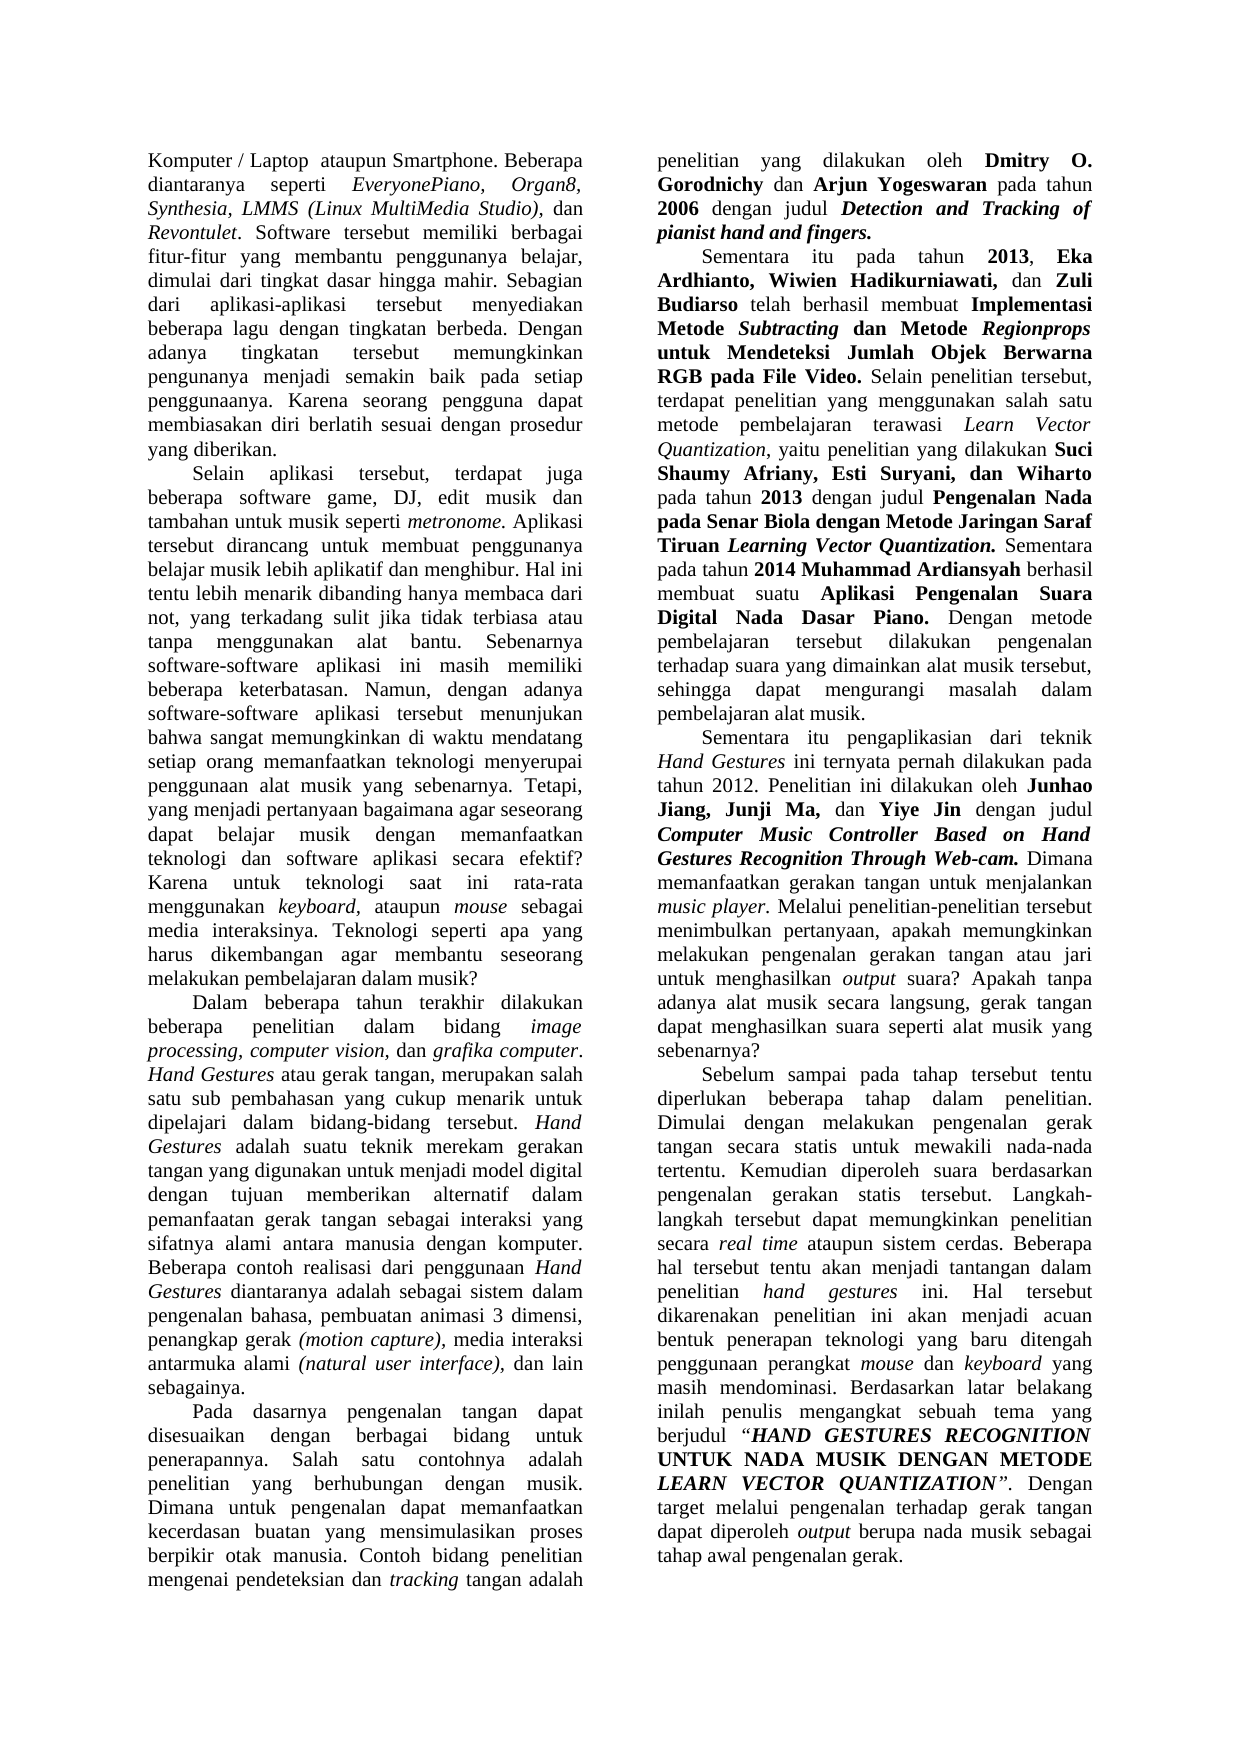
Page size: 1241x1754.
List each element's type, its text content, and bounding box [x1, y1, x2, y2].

text Pada dasarnya pengenalan tangan dapat disesuaikan dengan berbagai bidang untuk penerapannya. Salah satu contohnya adalah penelitian yang berhubungan dengan musik. Dimana untuk pengenalan dapat memanfaatkan kecerdasan buatan yang mensimulasikan proses berpikir otak manusia. Contoh bidang penelitian mengenai pendeteksian dan tracking tangan adalah penelitian yang dilakukan oleh Dmitry O. Gorodnichy dan Arjun Yogeswaran pada tahun 2006 dengan judul Detection and Tracking of pianist hand and fingers. [657, 148, 1092, 244]
text Dalam beberapa tahun terakhir dilakukan beberapa penelitian dalam bidang image processing, computer vision, dan grafika computer. Hand Gestures atau gerak tangan, merupakan salah satu sub pembahasan yang cukup menarik untuk dipelajari dalam bidang-bidang tersebut. Hand Gestures adalah suatu teknik merekam gerakan tangan yang digunakan untuk menjadi model digital dengan tujuan memberikan alternatif dalam pemanfaatan gerak tangan sebagai interaksi yang sifatnya alami antara manusia dengan komputer. Beberapa contoh realisasi dari penggunaan Hand Gestures diantaranya adalah sebagai sistem dalam pengenalan bahasa, pembuatan animasi 3 dimensi, penangkap gerak (motion capture), media interaksi antarmuka alami (natural user interface), dan lain sebagainya. [148, 990, 583, 1399]
text Pada dasarnya pengenalan tangan dapat disesuaikan dengan berbagai bidang untuk penerapannya. Salah satu contohnya adalah penelitian yang berhubungan dengan musik. Dimana untuk pengenalan dapat memanfaatkan kecerdasan buatan yang mensimulasikan proses berpikir otak manusia. Contoh bidang penelitian mengenai pendeteksian dan tracking tangan adalah penelitian yang dilakukan oleh Dmitry O. Gorodnichy dan Arjun Yogeswaran pada tahun 2006 dengan judul Detection and Tracking of pianist hand and fingers. [148, 1399, 583, 1591]
text Selain aplikasi tersebut, terdapat juga beberapa software game, DJ, edit musik dan tambahan untuk musik seperti metronome. Aplikasi tersebut dirancang untuk membuat penggunanya belajar musik lebih aplikatif dan menghibur. Hal ini tentu lebih menarik dibanding hanya membaca dari not, yang terkadang sulit jika tidak terbiasa atau tanpa menggunakan alat bantu. Sebenarnya software-software aplikasi ini masih memiliki beberapa keterbatasan. Namun, dengan adanya software-software aplikasi tersebut menunjukan bahwa sangat memungkinkan di waktu mendatang setiap orang memanfaatkan teknologi menyerupai penggunaan alat musik yang sebenarnya. Tetapi, yang menjadi pertanyaan bagaimana agar seseorang dapat belajar musik dengan memanfaatkan teknologi dan software aplikasi secara efektif? Karena untuk teknologi saat ini rata-rata menggunakan keyboard, ataupun mouse sebagai media interaksinya. Teknologi seperti apa yang harus dikembangan agar membantu seseorang melakukan pembelajaran dalam musik? [148, 461, 583, 990]
text Sebelum sampai pada tahap tersebut tentu diperlukan beberapa tahap dalam penelitian. Dimulai dengan melakukan pengenalan gerak tangan secara statis untuk mewakili nada-nada tertentu. Kemudian diperoleh suara berdasarkan pengenalan gerakan statis tersebut. Langkah-langkah tersebut dapat memungkinkan penelitian secara real time ataupun sistem cerdas. Beberapa hal tersebut tentu akan menjadi tantangan dalam penelitian hand gestures ini. Hal tersebut dikarenakan penelitian ini akan menjadi acuan bentuk penerapan teknologi yang baru ditengah penggunaan perangkat mouse dan keyboard yang masih mendominasi. Berdasarkan latar belakang inilah penulis mengangkat sebuah tema yang berjudul “HAND GESTURES RECOGNITION UNTUK NADA MUSIK DENGAN METODE LEARN VECTOR QUANTIZATION”. Dengan target melalui pengenalan terhadap gerak tangan dapat diperoleh output berupa nada musik sebagai tahap awal pengenalan gerak. [657, 1062, 1092, 1567]
text Sementara itu pengaplikasian dari teknik Hand Gestures ini ternyata pernah dilakukan pada tahun 2012. Penelitian ini dilakukan oleh Junhao Jiang, Junji Ma, dan Yiye Jin dengan judul Computer Music Controller Based on Hand Gestures Recognition Through Web-cam. Dimana memanfaatkan gerakan tangan untuk menjalankan music player. Melalui penelitian-penelitian tersebut menimbulkan pertanyaan, apakah memungkinkan melakukan pengenalan gerakan tangan atau jari untuk menghasilkan output suara? Apakah tanpa adanya alat musik secara langsung, gerak tangan dapat menghasilkan suara seperti alat musik yang sebenarnya? [657, 725, 1092, 1062]
text Sementara itu pada tahun 2013, Eka Ardhianto, Wiwien Hadikurniawati, dan Zuli Budiarso telah berhasil membuat Implementasi Metode Subtracting dan Metode Regionprops untuk Mendeteksi Jumlah Objek Berwarna RGB pada File Video. Selain penelitian tersebut, terdapat penelitian yang menggunakan salah satu metode pembelajaran terawasi Learn Vector Quantization, yaitu penelitian yang dilakukan Suci Shaumy Afriany, Esti Suryani, dan Wiharto pada tahun 2013 dengan judul Pengenalan Nada pada Senar Biola dengan Metode Jaringan Saraf Tiruan Learning Vector Quantization. Sementara pada tahun 2014 Muhammad Ardiansyah berhasil membuat suatu Aplikasi Pengenalan Suara Digital Nada Dasar Piano. Dengan metode pembelajaran tersebut dilakukan pengenalan terhadap suara yang dimainkan alat musik tersebut, sehingga dapat mengurangi masalah dalam pembelajaran alat musik. [657, 244, 1092, 725]
